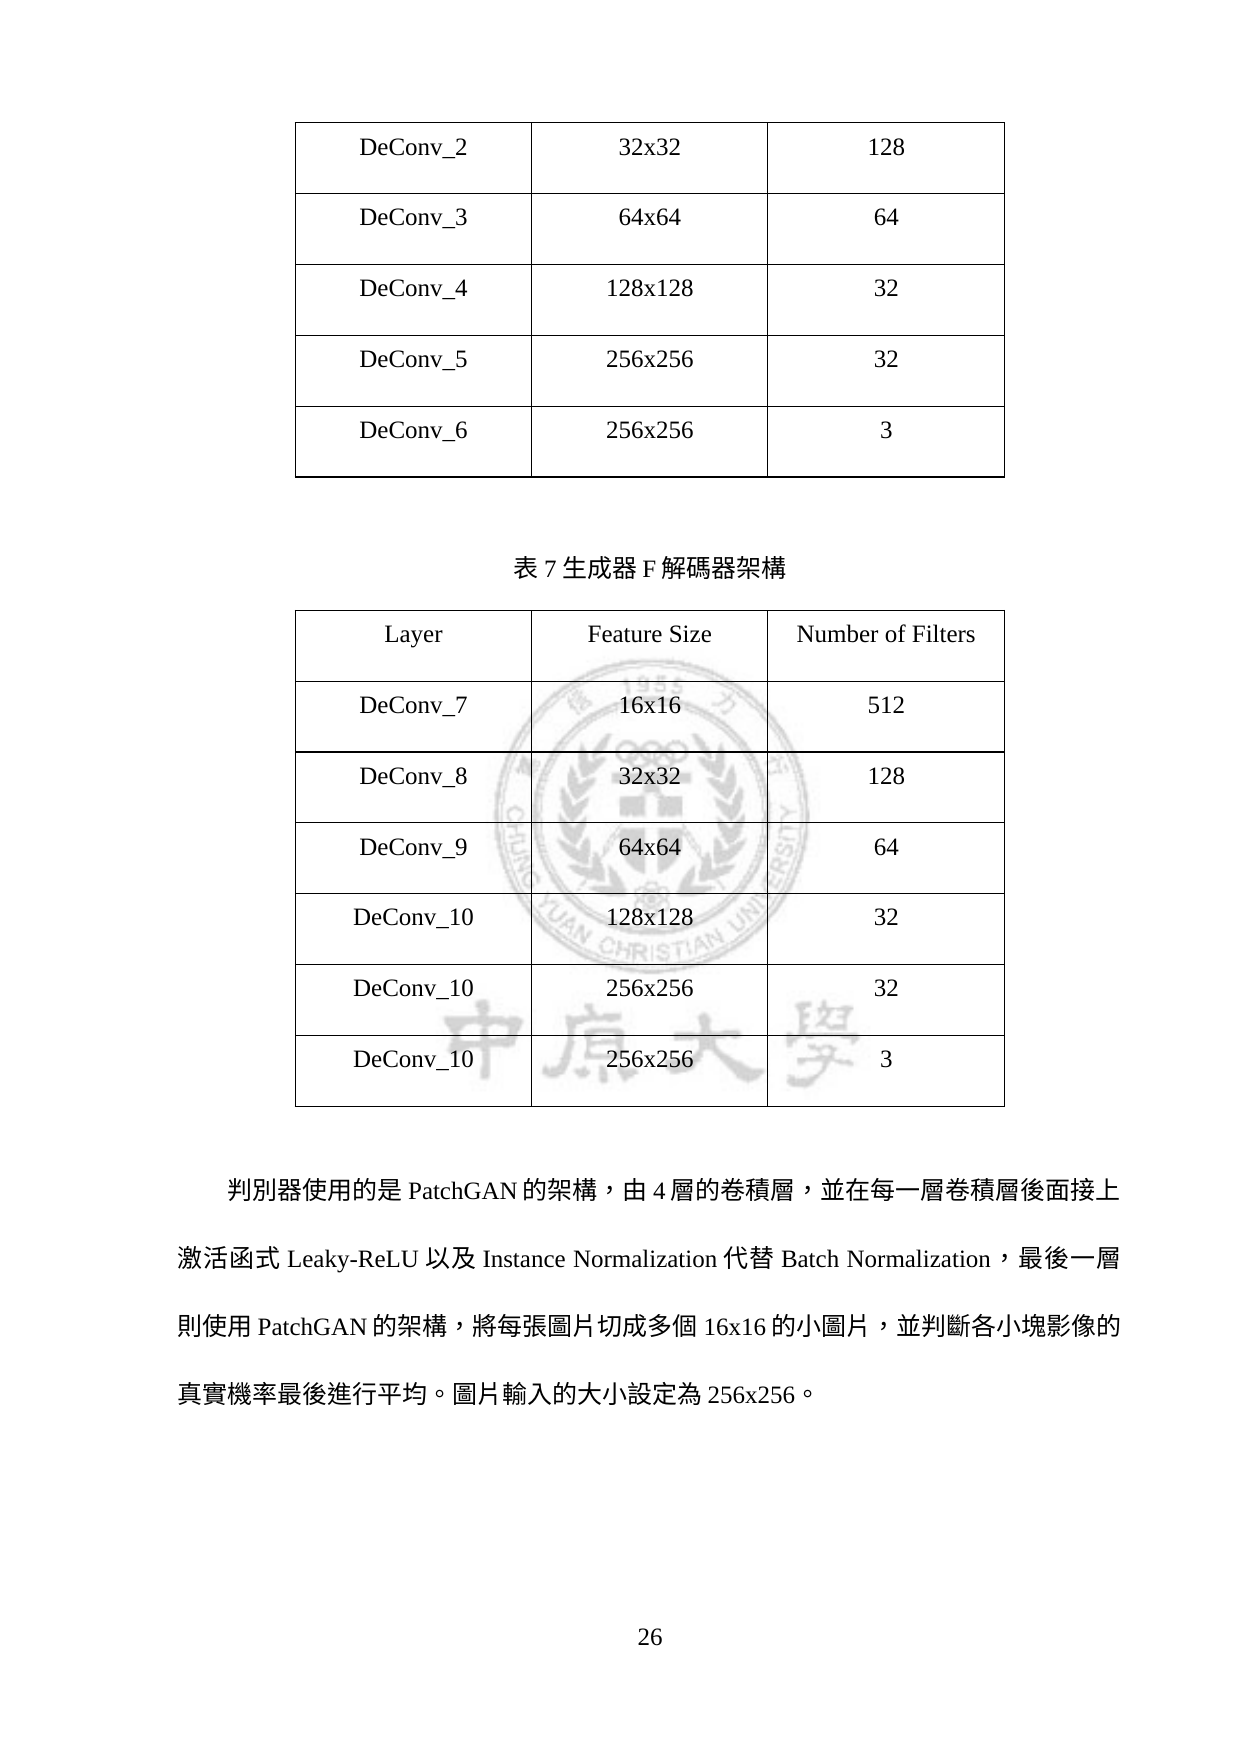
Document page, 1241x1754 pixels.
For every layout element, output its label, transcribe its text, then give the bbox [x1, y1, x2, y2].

table_header Number of Filters [768, 611, 1004, 681]
table_cell 64 [768, 194, 1004, 264]
text 表 7 生成器F解碼器架構 [177, 544, 1122, 589]
table_cell DeConv_5 [296, 336, 531, 406]
table_cell 512 [768, 682, 1004, 751]
table_cell 256x256 [532, 1036, 767, 1106]
table_cell DeConv_10 [296, 965, 531, 1035]
table_cell 256x256 [532, 407, 767, 476]
table_cell 128 [768, 753, 1004, 822]
table_cell 32 [768, 965, 1004, 1035]
table_cell 32x32 [532, 123, 767, 193]
table_header Layer [296, 611, 531, 681]
table_cell DeConv_3 [296, 194, 531, 264]
table_cell 3 [768, 1036, 1004, 1106]
table_cell 16x16 [532, 682, 767, 751]
table_cell 32 [768, 894, 1004, 964]
table_cell 64x64 [532, 823, 767, 893]
table_cell 32 [768, 336, 1004, 406]
table_cell 128 [768, 123, 1004, 193]
table_cell DeConv_4 [296, 265, 531, 335]
text 判別器使用的是PatchGAN的架構，由4層的卷積層，並在每一層卷積層後面接上激活函式Leaky-ReLU以及Instance Normalization代替Batch Normalization，最後一層則使用PatchGAN的架構，將每張圖片切成多個16x16的小圖片，並判斷各小塊影像的真實機率最後進行平均。圖片輸入的大小設定為256x256。 [177, 1166, 1122, 1415]
table_cell DeConv_10 [296, 1036, 531, 1106]
table_header Feature Size [532, 611, 767, 681]
table_cell 3 [768, 407, 1004, 476]
table_cell 32 [768, 265, 1004, 335]
table_cell DeConv_10 [296, 894, 531, 964]
table_cell 256x256 [532, 965, 767, 1035]
table_cell 256x256 [532, 336, 767, 406]
table_cell 32x32 [532, 753, 767, 822]
table_cell 128x128 [532, 894, 767, 964]
table_cell DeConv_9 [296, 823, 531, 893]
table_cell DeConv_2 [296, 123, 531, 193]
table_cell 64 [768, 823, 1004, 893]
table_cell DeConv_7 [296, 682, 531, 751]
table_cell 128x128 [532, 265, 767, 335]
table_cell 64x64 [532, 194, 767, 264]
table_cell DeConv_8 [296, 753, 531, 822]
table_cell DeConv_6 [296, 407, 531, 476]
